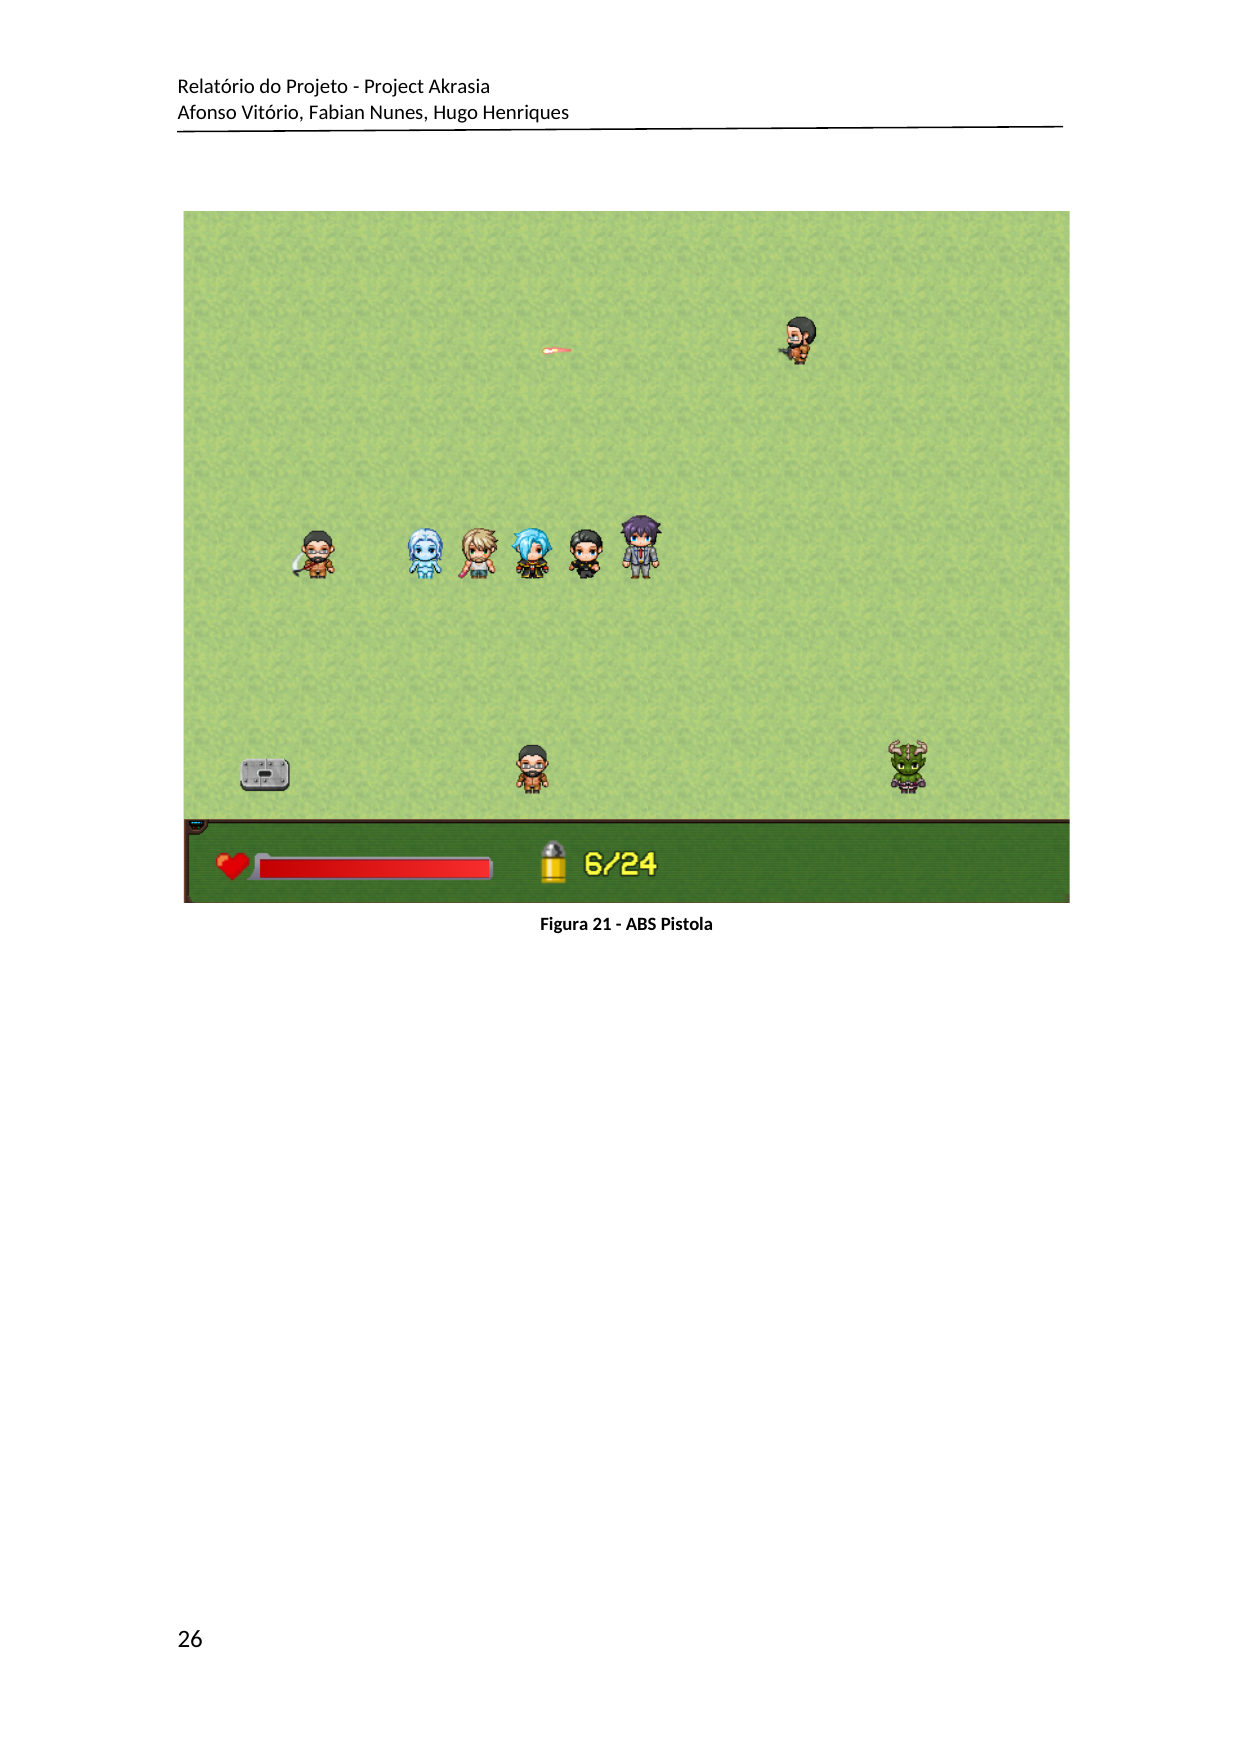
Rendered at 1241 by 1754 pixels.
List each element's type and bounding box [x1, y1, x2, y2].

picture [183, 211, 1070, 903]
